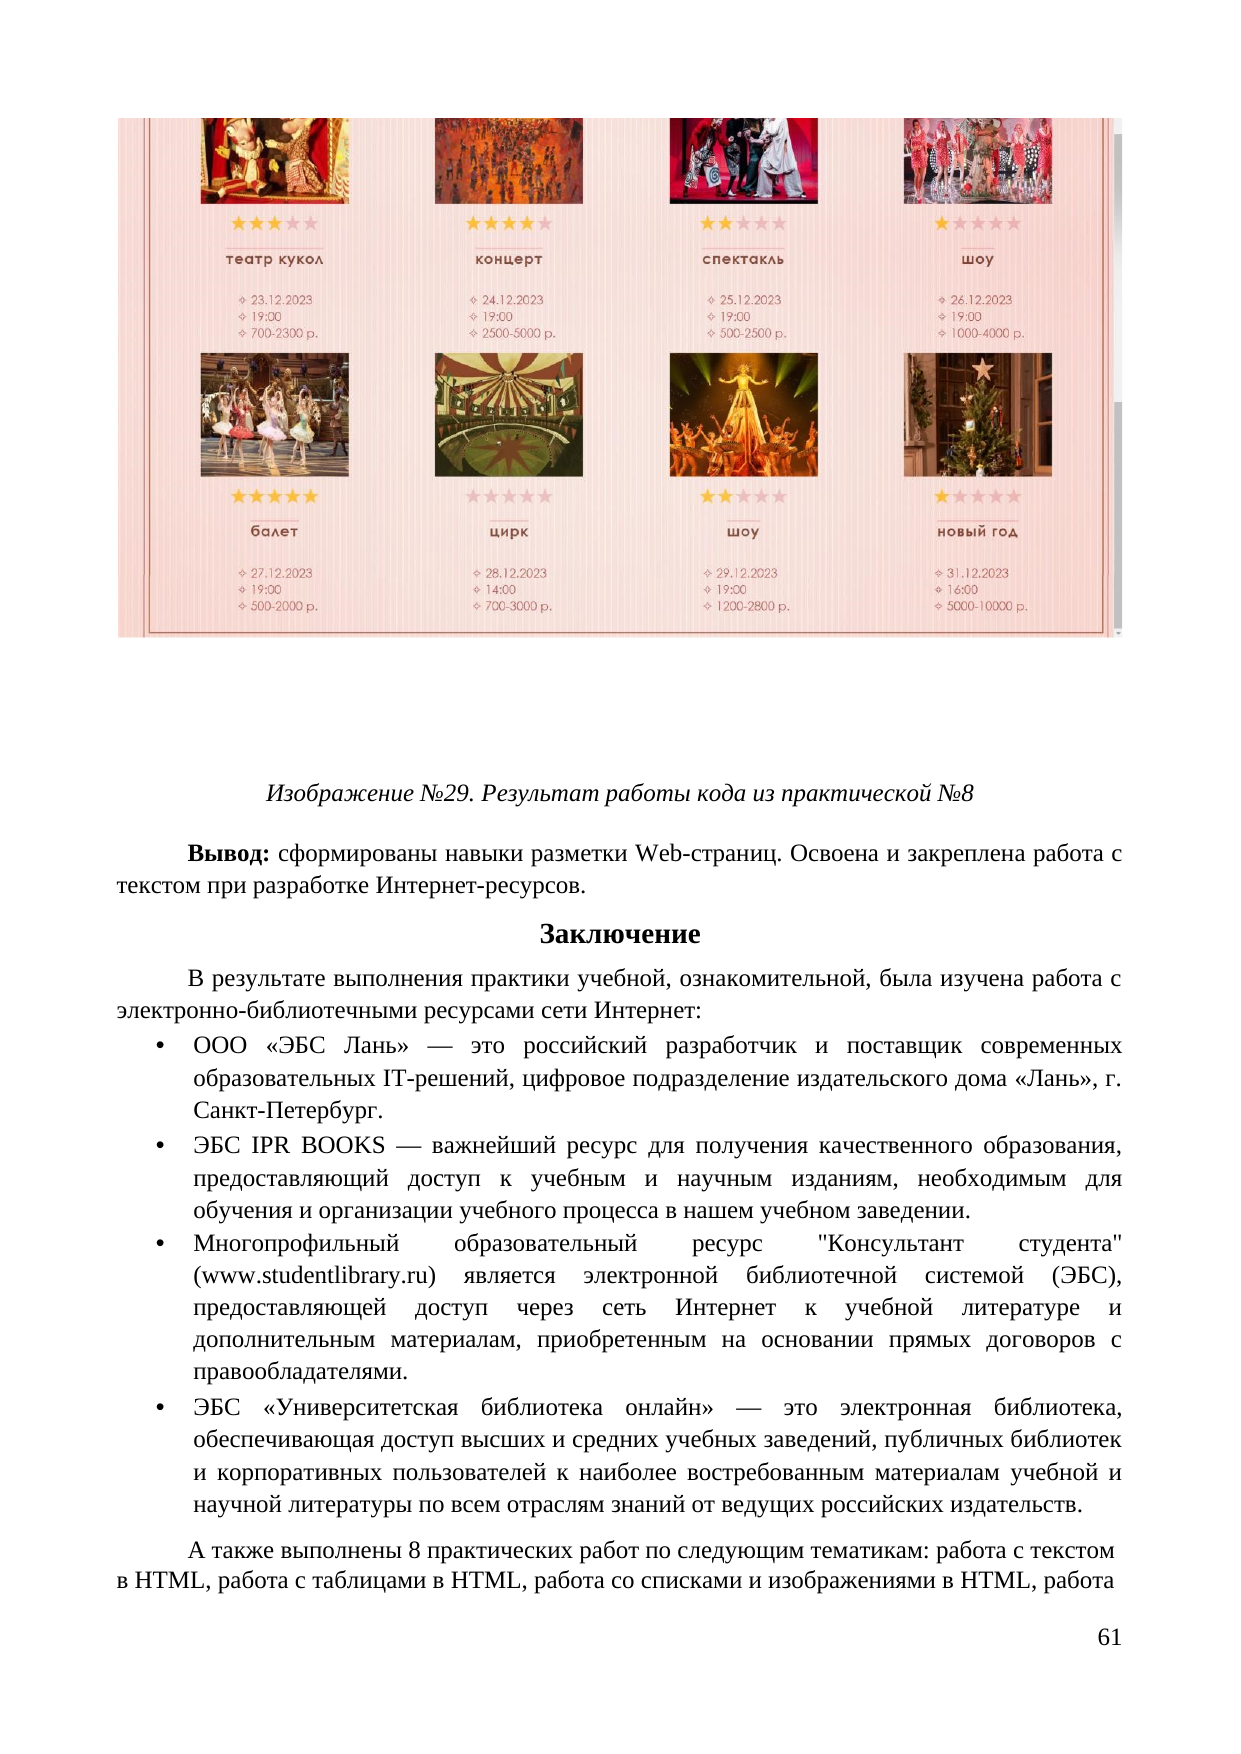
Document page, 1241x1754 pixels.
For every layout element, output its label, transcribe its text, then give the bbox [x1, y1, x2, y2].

list ЭБС «Университетская библиотека онлайн» — это электронная библиотека, обеспечивающая доступ высших и средних учебных заведений, публичных библиотек и корпоративных пользователей к наиболее востребованным материалам учебной и научной литературы по всем отраслям знаний от ведущих российских издательств. [156, 1392, 1123, 1517]
list Многопрофильный образовательный ресурс "Консультант студента" (www.studentlibrary.ru) является электронной библиотечной системой (ЭБС), предоставляющей доступ через сеть Интернет к учебной литературе и дополнительным материалам, приобретенным на основании прямых договоров с правообладателями. [156, 1227, 1123, 1385]
picture [118, 118, 1123, 638]
text Вывод: сформированы навыки разметки Web-страниц. Освоена и закреплена работа с текстом при разработке Интернет-ресурсов. [116, 838, 1123, 899]
subtitle Заключение [118, 916, 1122, 950]
text В результате выполнения практики учебной, ознакомительной, была изучена работа с электронно-библиотечными ресурсами сети Интернет: [116, 963, 1123, 1024]
text Изображение №29. Результат работы кода из практической №8 [118, 778, 1122, 807]
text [116, 1535, 1123, 1593]
list ЭБС IPR BOOKS — важнейший ресурс для получения качественного образования, предоставляющий доступ к учебным и научным изданиям, необходимым для обучения и организации учебного процесса в нашем учебном заведении. [156, 1130, 1123, 1223]
list ООО «ЭБС Лань» — это российский разработчик и поставщик современных образовательных IT-решений, цифровое подразделение издательского дома «Лань», г. Санкт-Петербург. [156, 1031, 1123, 1124]
